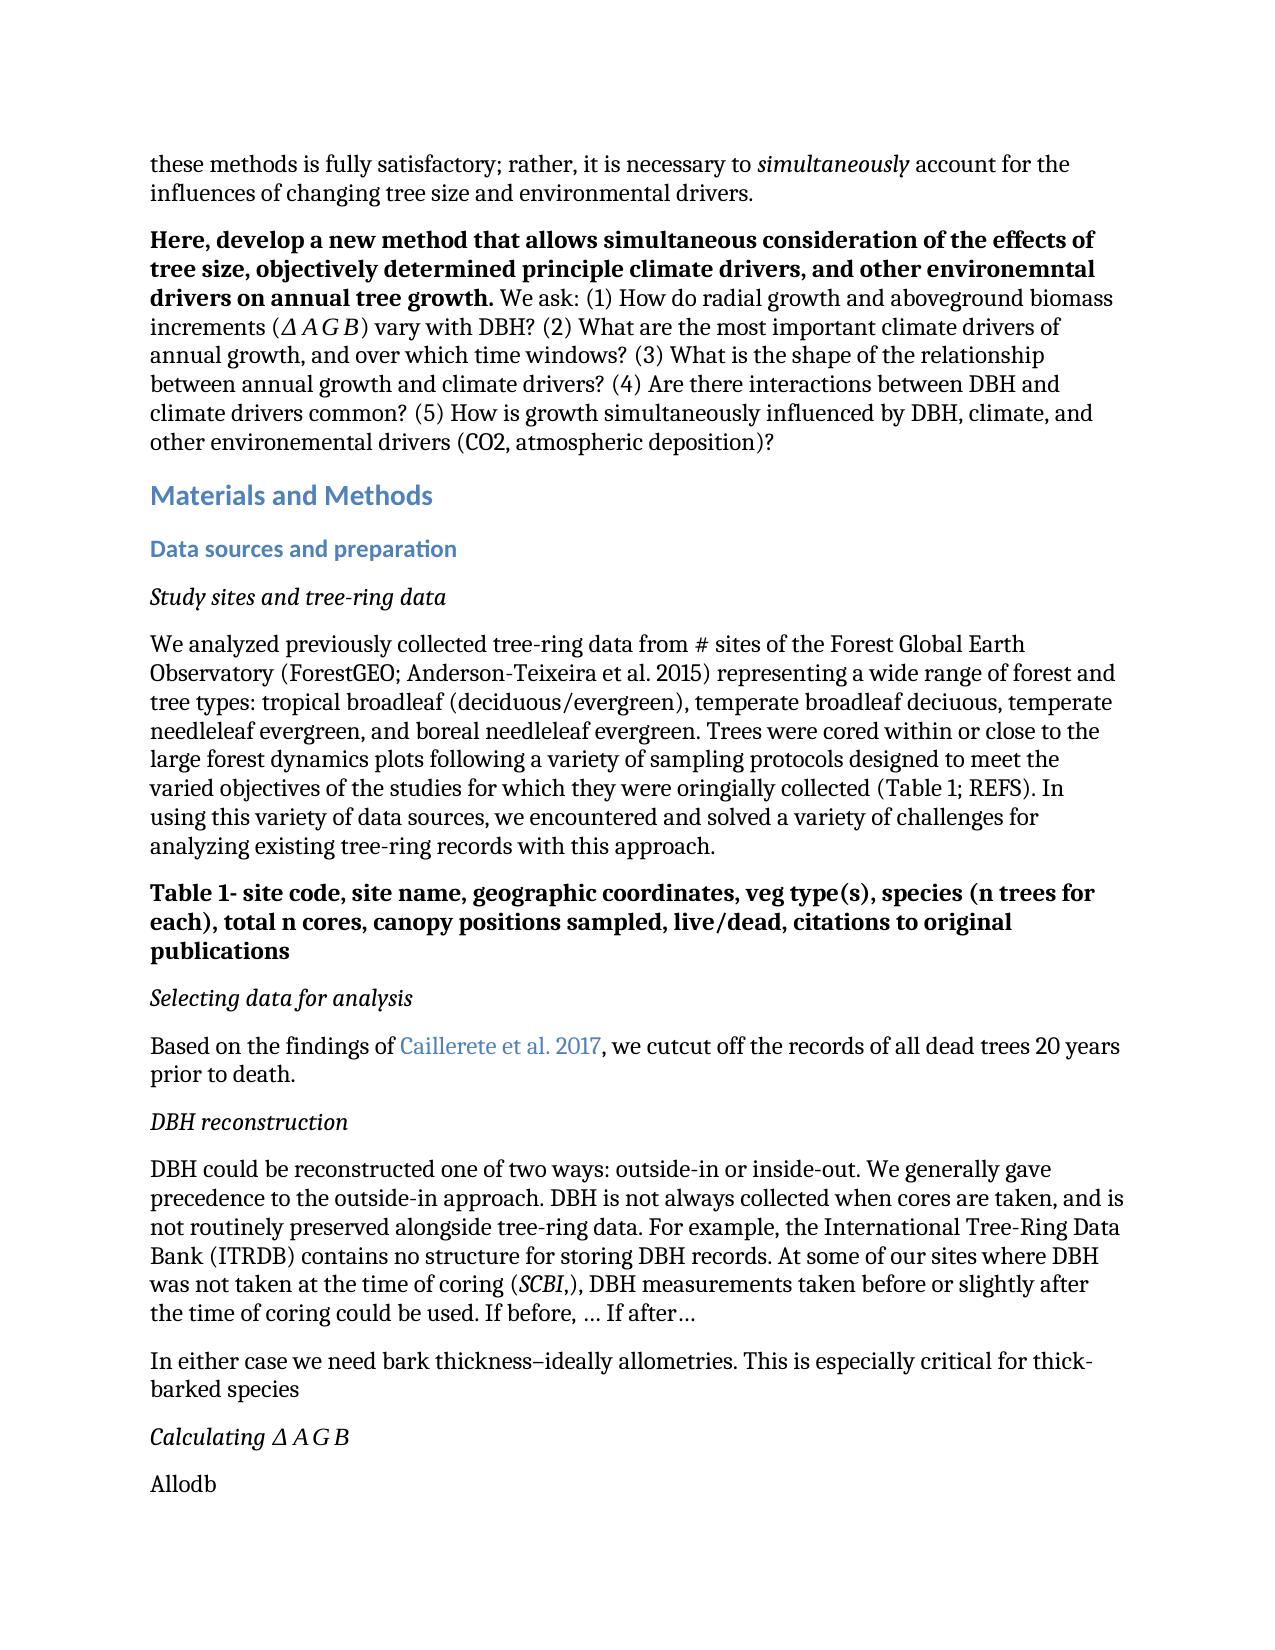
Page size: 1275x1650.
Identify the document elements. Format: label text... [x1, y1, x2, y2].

text Study sites and tree-ring data [150, 583, 1125, 612]
text Here, develop a new method that allows simultaneous consideration of the effects of tree size, objectively determined principle climate drivers, and other environemntal drivers on annual tree growth. We ask: (1) How do radial growth and aboveground biomass increments () vary with DBH? (2) What are the most important climate drivers of annual growth, and over which time windows? (3) What is the shape of the relationship between annual growth and climate drivers? (4) Are there interactions between DBH and climate drivers common? (5) How is growth simultaneously influenced by DBH, climate, and other environemental drivers (CO2, atmospheric deposition)? [150, 226, 1125, 456]
text Table 1- site code, site name, geographic coordinates, veg type(s), species (n trees for each), total n cores, canopy positions sampled, live/dead, citations to original publications [150, 879, 1125, 965]
text We analyzed previously collected tree-ring data from # sites of the Forest Global Earth Observatory (ForestGEO; Anderson-Teixeira et al. 2015) representing a wide range of forest and tree types: tropical broadleaf (deciduous/evergreen), temperate broadleaf deciuous, temperate needleleaf evergreen, and boreal needleleaf evergreen. Trees were cored within or close to the large forest dynamics plots following a variety of sampling protocols designed to meet the varied objectives of the studies for which they were oringially collected (Table 1; REFS). In using this variety of data sources, we encountered and solved a variety of challenges for analyzing existing tree-ring records with this approach. [150, 630, 1125, 860]
subtitle Materials and Methods [150, 477, 1125, 513]
text Calculating [150, 1423, 1125, 1452]
text DBH could be reconstructed one of two ways: outside-in or inside-out. We generally gave precedence to the outside-in approach. DBH is not always collected when cores are taken, and is not routinely preserved alongside tree-ring data. For example, the International Tree-Ring Data Bank (ITRDB) contains no structure for storing DBH records. At some of our sites where DBH was not taken at the time of coring (SCBI,), DBH measurements taken before or slightly after the time of coring could be used. If before, … If after… [150, 1155, 1125, 1328]
text DBH reconstruction [150, 1108, 1125, 1137]
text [150, 150, 1125, 207]
subtitle Data sources and preparation [150, 533, 1125, 564]
text Selecting data for analysis [150, 984, 1125, 1013]
text In either case we need bark thickness–ideally allometries. This is especially critical for thick-barked species [150, 1347, 1125, 1404]
text Allodb [150, 1470, 1125, 1499]
text Based on the findings of Caillerete et al. 2017, we cutcut off the records of all dead trees 20 years prior to death. [150, 1032, 1125, 1089]
